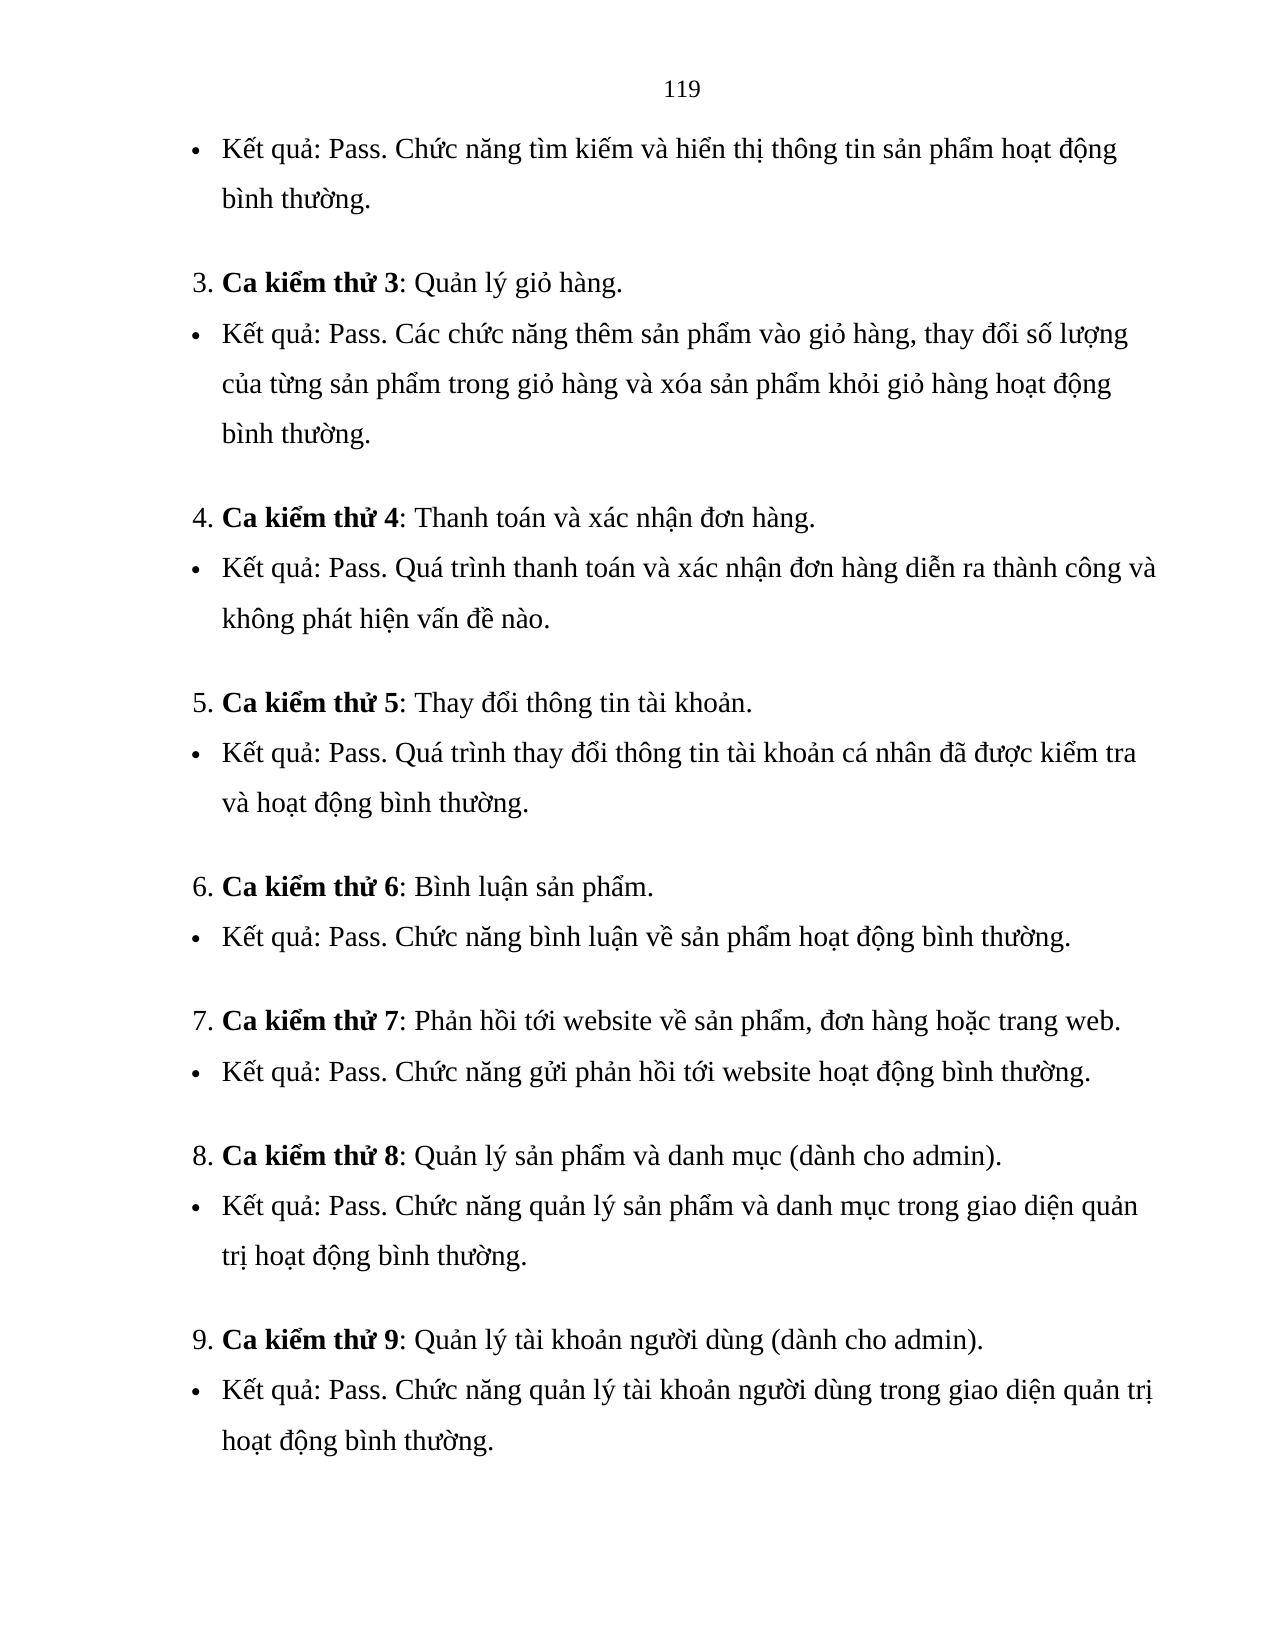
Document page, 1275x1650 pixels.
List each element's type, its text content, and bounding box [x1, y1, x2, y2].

list Ca kiểm thử 5: Thay đổi thông tin tài khoản. [192, 685, 1157, 718]
list Kết quả: Pass. Quá trình thay đổi thông tin tài khoản cá nhân đã được kiểm tra và hoạt động bình thường. [192, 735, 1157, 819]
list Ca kiểm thử 6: Bình luận sản phẩm. [192, 869, 1157, 903]
list Ca kiểm thử 9: Quản lý tài khoản người dùng (dành cho admin). [192, 1322, 1157, 1356]
list Kết quả: Pass. Quá trình thanh toán và xác nhận đơn hàng diễn ra thành công và không phát hiện vấn đề nào. [192, 551, 1157, 634]
list Ca kiểm thử 8: Quản lý sản phẩm và danh mục (dành cho admin). [192, 1138, 1157, 1171]
list Kết quả: Pass. Chức năng bình luận về sản phẩm hoạt động bình thường. [192, 919, 1157, 953]
list Ca kiểm thử 3: Quản lý giỏ hàng. [192, 266, 1157, 299]
list Kết quả: Pass. Chức năng quản lý sản phẩm và danh mục trong giao diện quản trị hoạt động bình thường. [192, 1188, 1157, 1272]
list Kết quả: Pass. Chức năng quản lý tài khoản người dùng trong giao diện quản trị hoạt động bình thường. [192, 1372, 1157, 1456]
list Ca kiểm thử 4: Thanh toán và xác nhận đơn hàng. [192, 500, 1157, 534]
list Kết quả: Pass. Chức năng gửi phản hồi tới website hoạt động bình thường. [192, 1054, 1157, 1087]
list Ca kiểm thử 7: Phản hồi tới website về sản phẩm, đơn hàng hoặc trang web. [192, 1003, 1157, 1037]
list Kết quả: Pass. Các chức năng thêm sản phẩm vào giỏ hàng, thay đổi số lượng của từng sản phẩm trong giỏ hàng và xóa sản phẩm khỏi giỏ hàng hoạt động bình thường. [192, 316, 1157, 450]
list Kết quả: Pass. Chức năng tìm kiếm và hiển thị thông tin sản phẩm hoạt động bình thường. [192, 131, 1157, 215]
